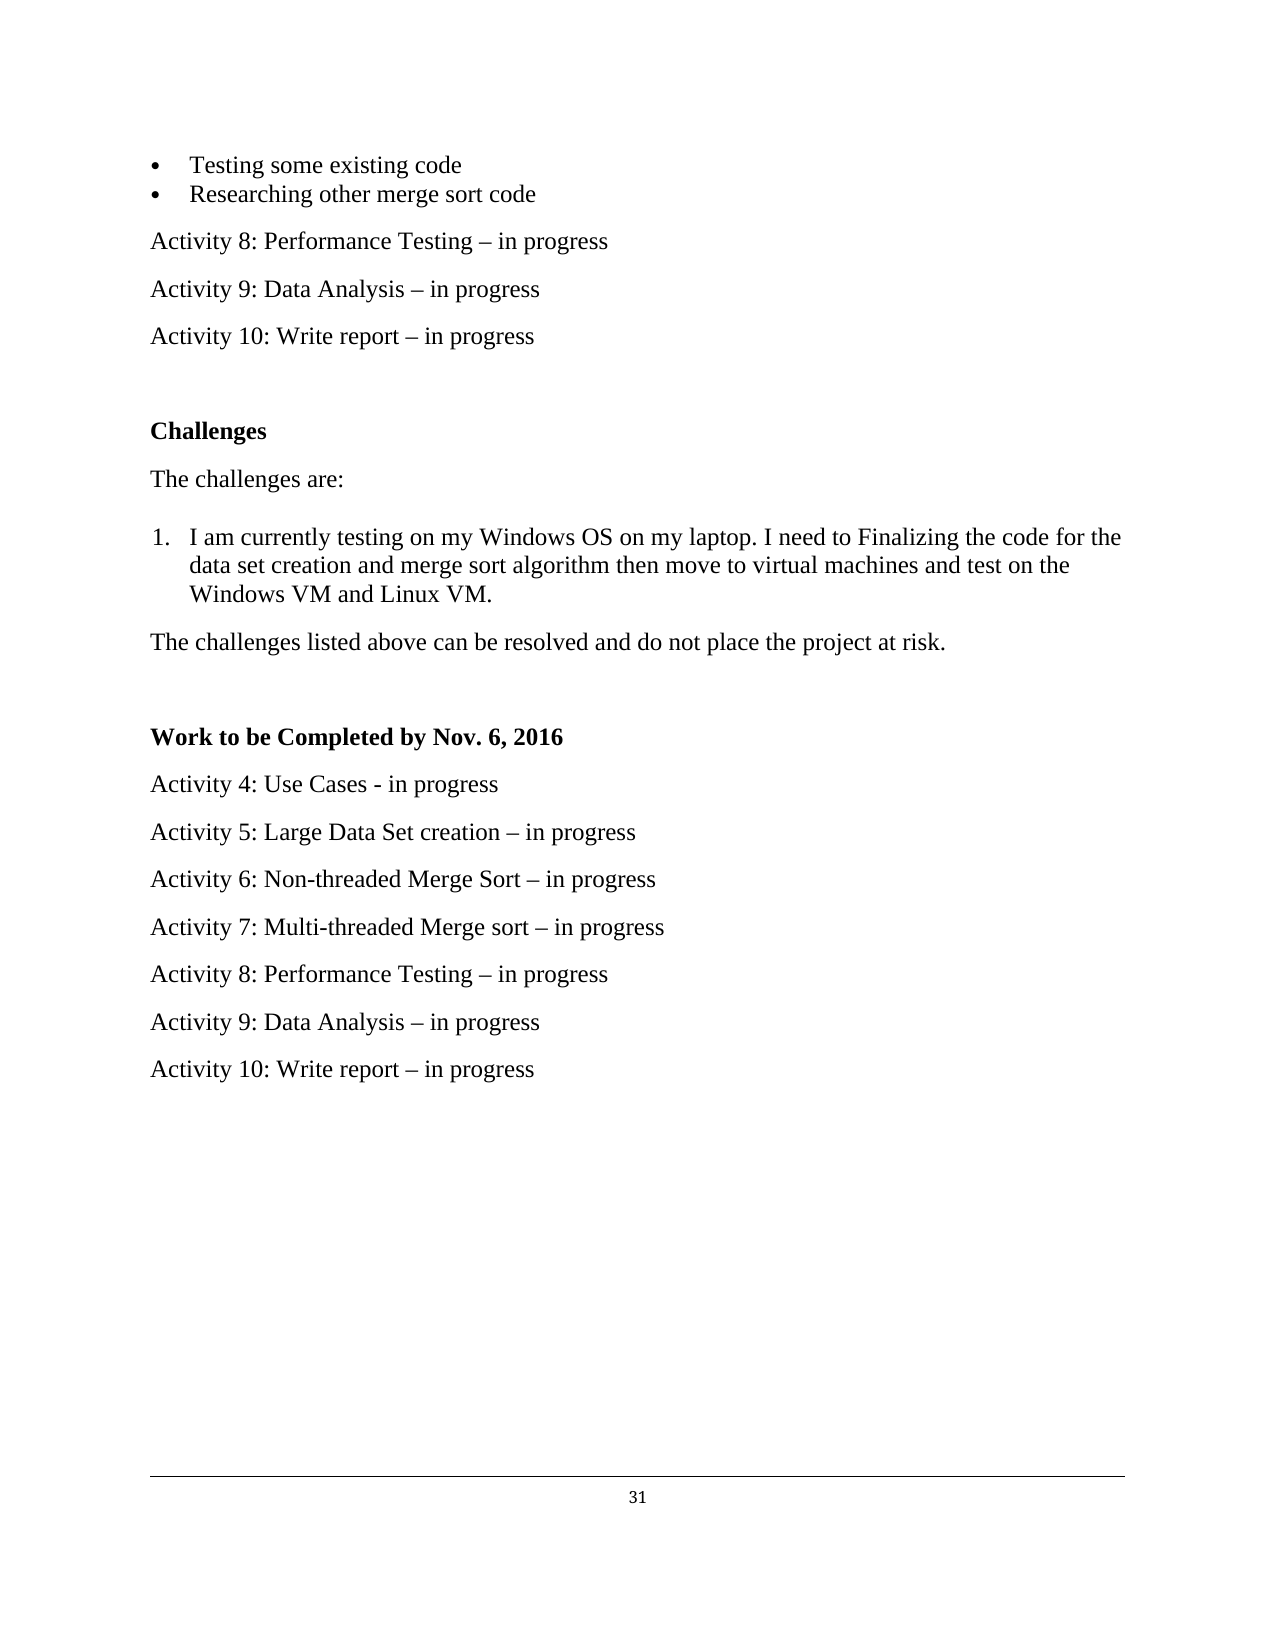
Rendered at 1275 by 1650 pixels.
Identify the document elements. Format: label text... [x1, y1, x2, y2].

list Researching other merge sort code [152, 179, 1125, 207]
list Testing some existing code [152, 150, 1125, 179]
text Activity 8: Performance Testing – in progress [150, 226, 1125, 255]
text Activity 8: Performance Testing – in progress [150, 959, 1125, 988]
text Work to be Completed by Nov. 6, 2016 [150, 722, 1125, 750]
text Activity 10: Write report – in progress [150, 1054, 1125, 1083]
text Activity 7: Multi-threaded Merge sort – in progress [150, 912, 1125, 940]
text Activity 10: Write report – in progress [150, 321, 1125, 350]
text The challenges are: [150, 464, 1125, 492]
text Activity 9: Data Analysis – in progress [150, 1007, 1125, 1035]
text Activity 5: Large Data Set creation – in progress [150, 817, 1125, 845]
list I am currently testing on my Windows OS on my laptop. I need to Finalizing the code for the data set creation and merge sort algorithm then move to virtual machines and test on the Windows VM and Linux VM. [152, 522, 1125, 608]
text Activity 4: Use Cases - in progress [150, 769, 1125, 798]
text Activity 6: Non-threaded Merge Sort – in progress [150, 864, 1125, 893]
text The challenges listed above can be resolved and do not place the project at risk. [150, 627, 1125, 655]
text Activity 9: Data Analysis – in progress [150, 274, 1125, 302]
text Challenges [150, 416, 1125, 445]
